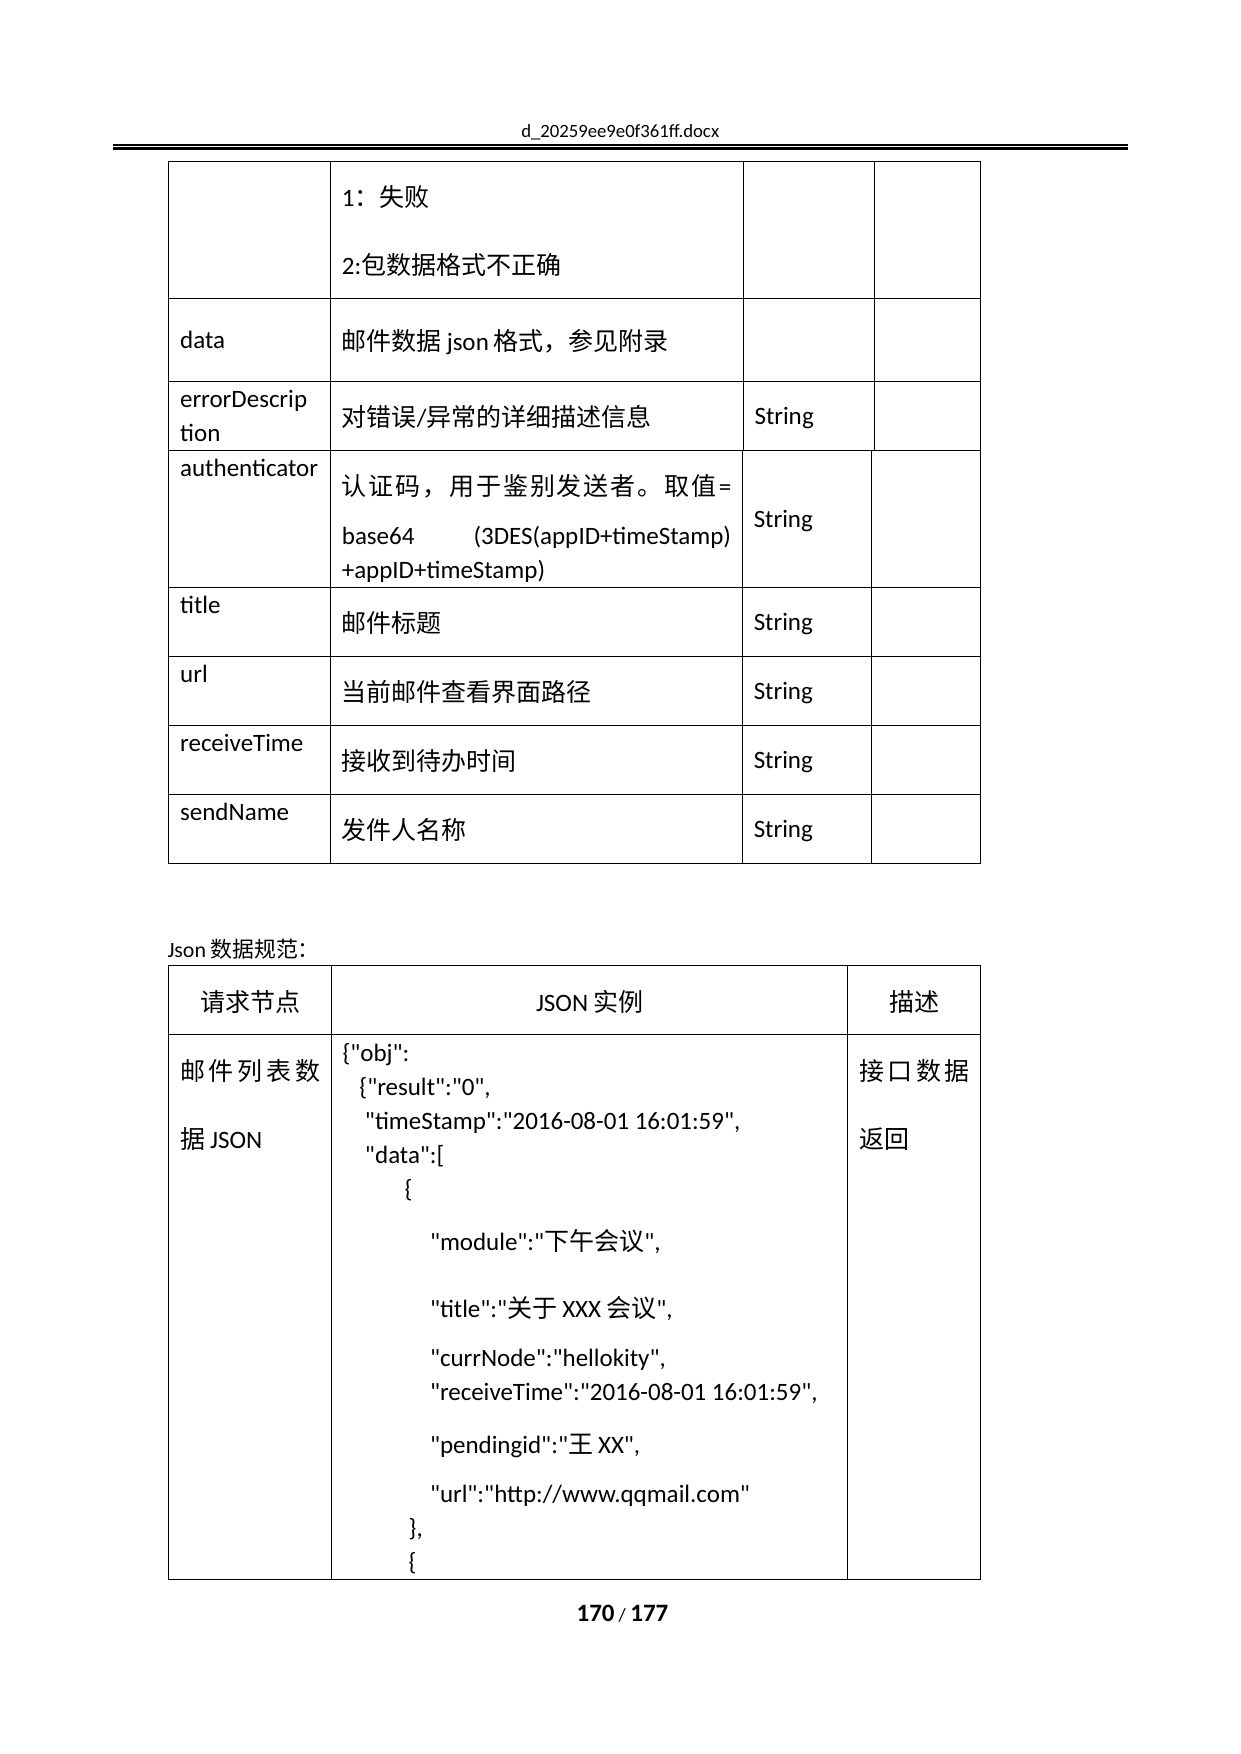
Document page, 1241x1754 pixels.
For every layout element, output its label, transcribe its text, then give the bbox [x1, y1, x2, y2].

text Json数据规范： [112, 931, 1128, 965]
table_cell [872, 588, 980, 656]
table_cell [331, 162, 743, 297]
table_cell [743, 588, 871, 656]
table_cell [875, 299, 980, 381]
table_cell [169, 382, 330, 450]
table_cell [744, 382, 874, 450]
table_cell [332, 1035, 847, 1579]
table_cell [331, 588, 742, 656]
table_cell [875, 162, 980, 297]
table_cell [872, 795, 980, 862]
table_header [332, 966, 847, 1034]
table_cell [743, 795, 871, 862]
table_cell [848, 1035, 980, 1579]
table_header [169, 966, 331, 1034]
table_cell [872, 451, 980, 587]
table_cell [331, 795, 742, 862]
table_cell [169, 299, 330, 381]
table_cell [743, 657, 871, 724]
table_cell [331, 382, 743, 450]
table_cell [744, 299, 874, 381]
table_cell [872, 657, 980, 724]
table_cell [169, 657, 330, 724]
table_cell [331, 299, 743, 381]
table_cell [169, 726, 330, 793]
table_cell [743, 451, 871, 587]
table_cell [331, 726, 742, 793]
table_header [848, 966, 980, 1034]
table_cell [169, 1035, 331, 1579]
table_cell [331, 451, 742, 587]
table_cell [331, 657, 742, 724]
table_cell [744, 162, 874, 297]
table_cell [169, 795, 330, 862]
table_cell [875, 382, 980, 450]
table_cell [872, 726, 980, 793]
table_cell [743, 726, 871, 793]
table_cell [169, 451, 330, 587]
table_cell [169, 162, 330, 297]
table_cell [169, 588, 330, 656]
